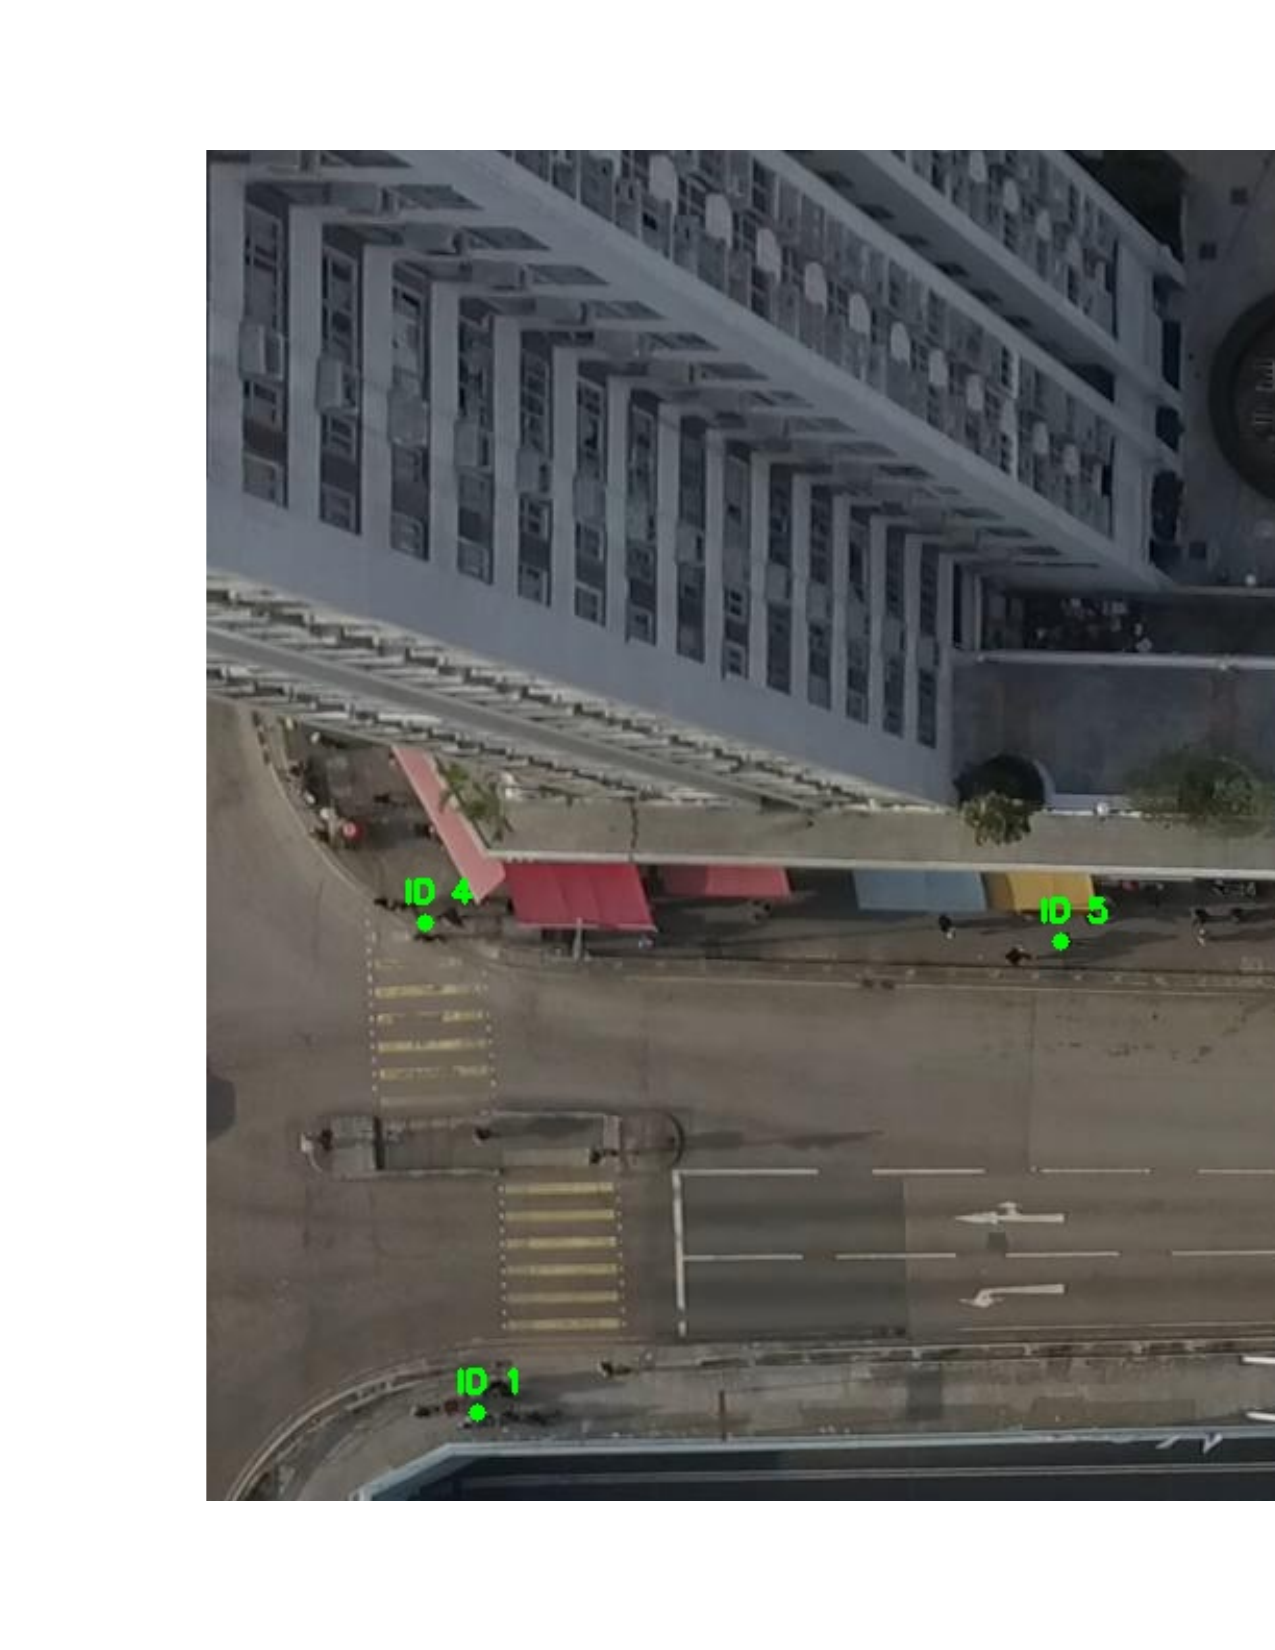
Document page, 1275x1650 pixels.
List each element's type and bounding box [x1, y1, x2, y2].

picture [206, 150, 1275, 1501]
